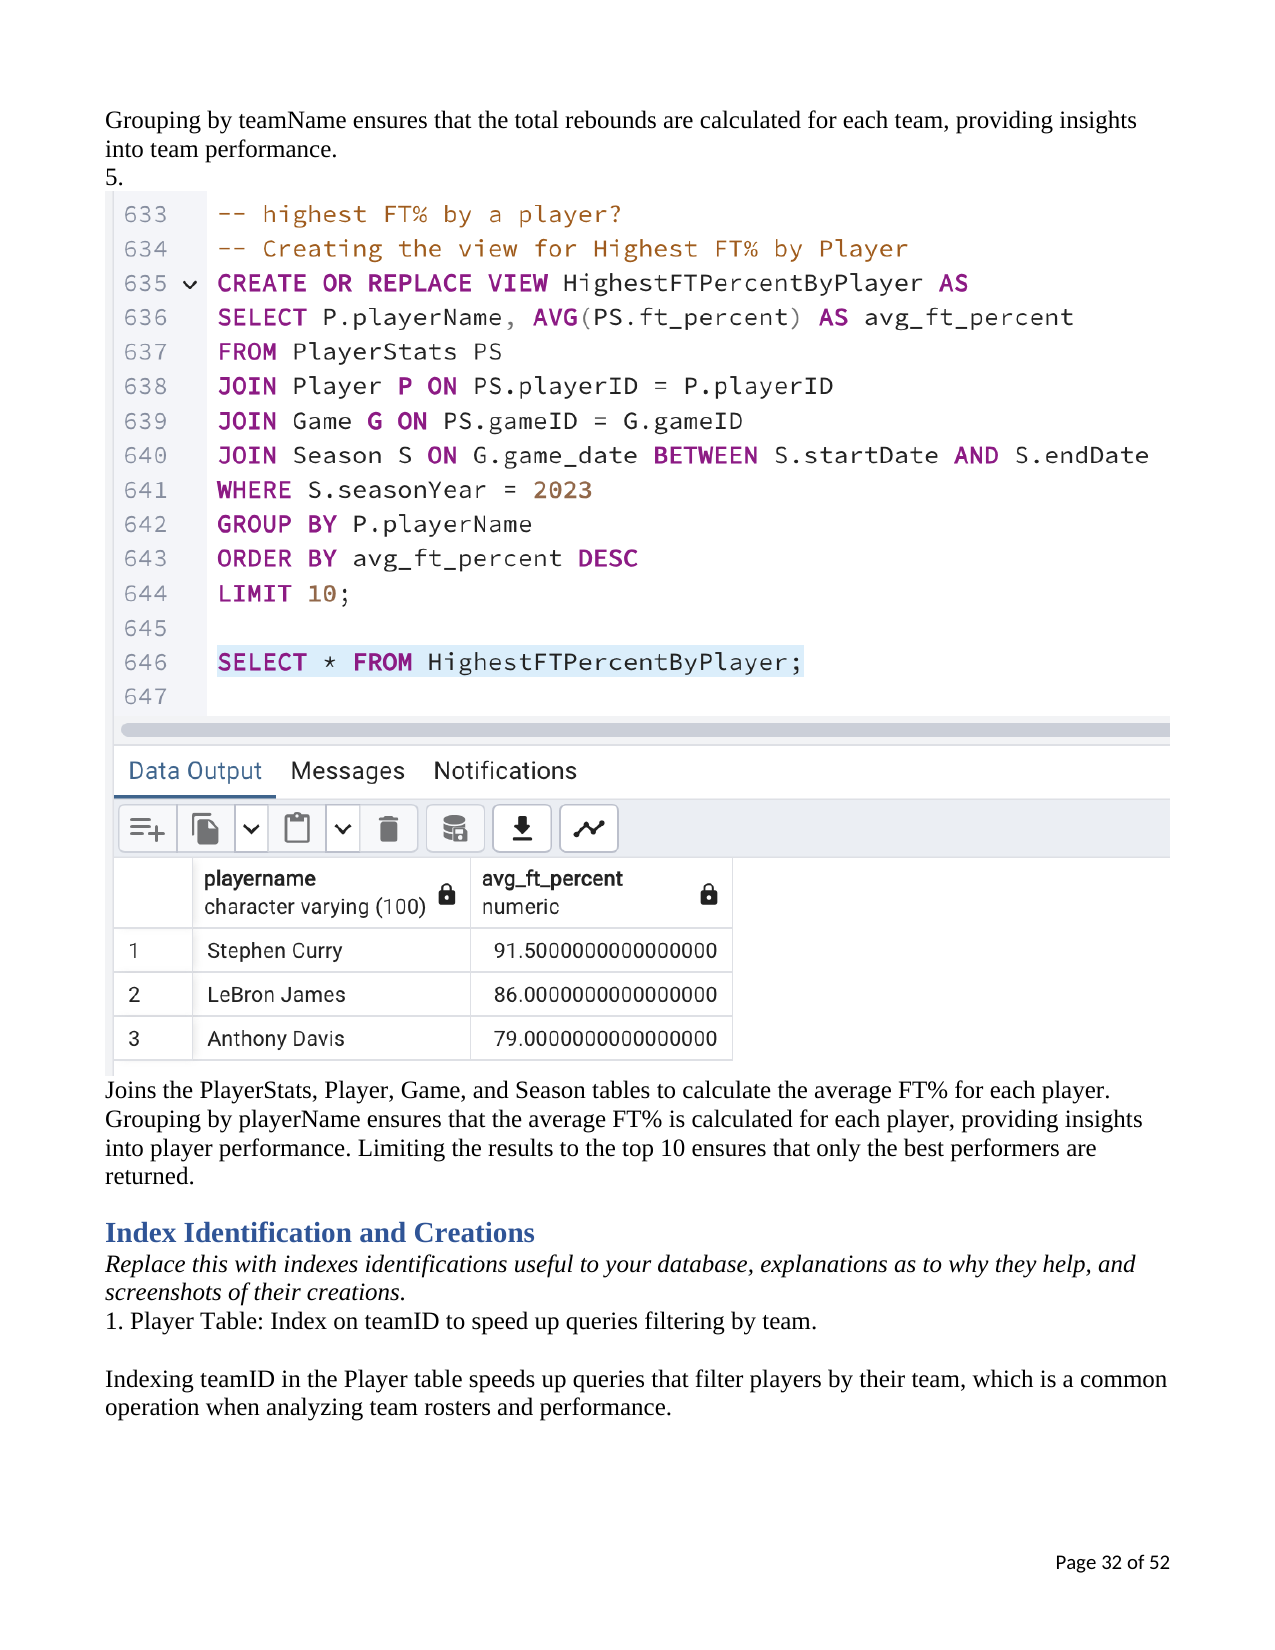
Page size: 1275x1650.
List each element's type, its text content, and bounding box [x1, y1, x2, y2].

subtitle Index Identification and Creations [105, 1215, 1170, 1249]
picture [105, 191, 1170, 1076]
text 5. [105, 162, 1170, 191]
text 1. Player Table: Index on teamID to speed up queries filtering by team. [105, 1306, 1170, 1335]
text Joins the PlayerStats, Player, Game, and Season tables to calculate the average FT% for each player. Grouping by playerName ensures that the average FT% is calculated for each player, providing insights into player performance. Limiting the results to the top 10 ensures that only the best performers are returned. [105, 1076, 1170, 1190]
text Indexing teamID in the Player table speeds up queries that filter players by their team, which is a common operation when analyzing team rosters and performance. [105, 1364, 1170, 1421]
text Replace this with indexes identifications useful to your database, explanations as to why they help, and screenshots of their creations. [105, 1249, 1170, 1306]
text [105, 105, 1170, 162]
